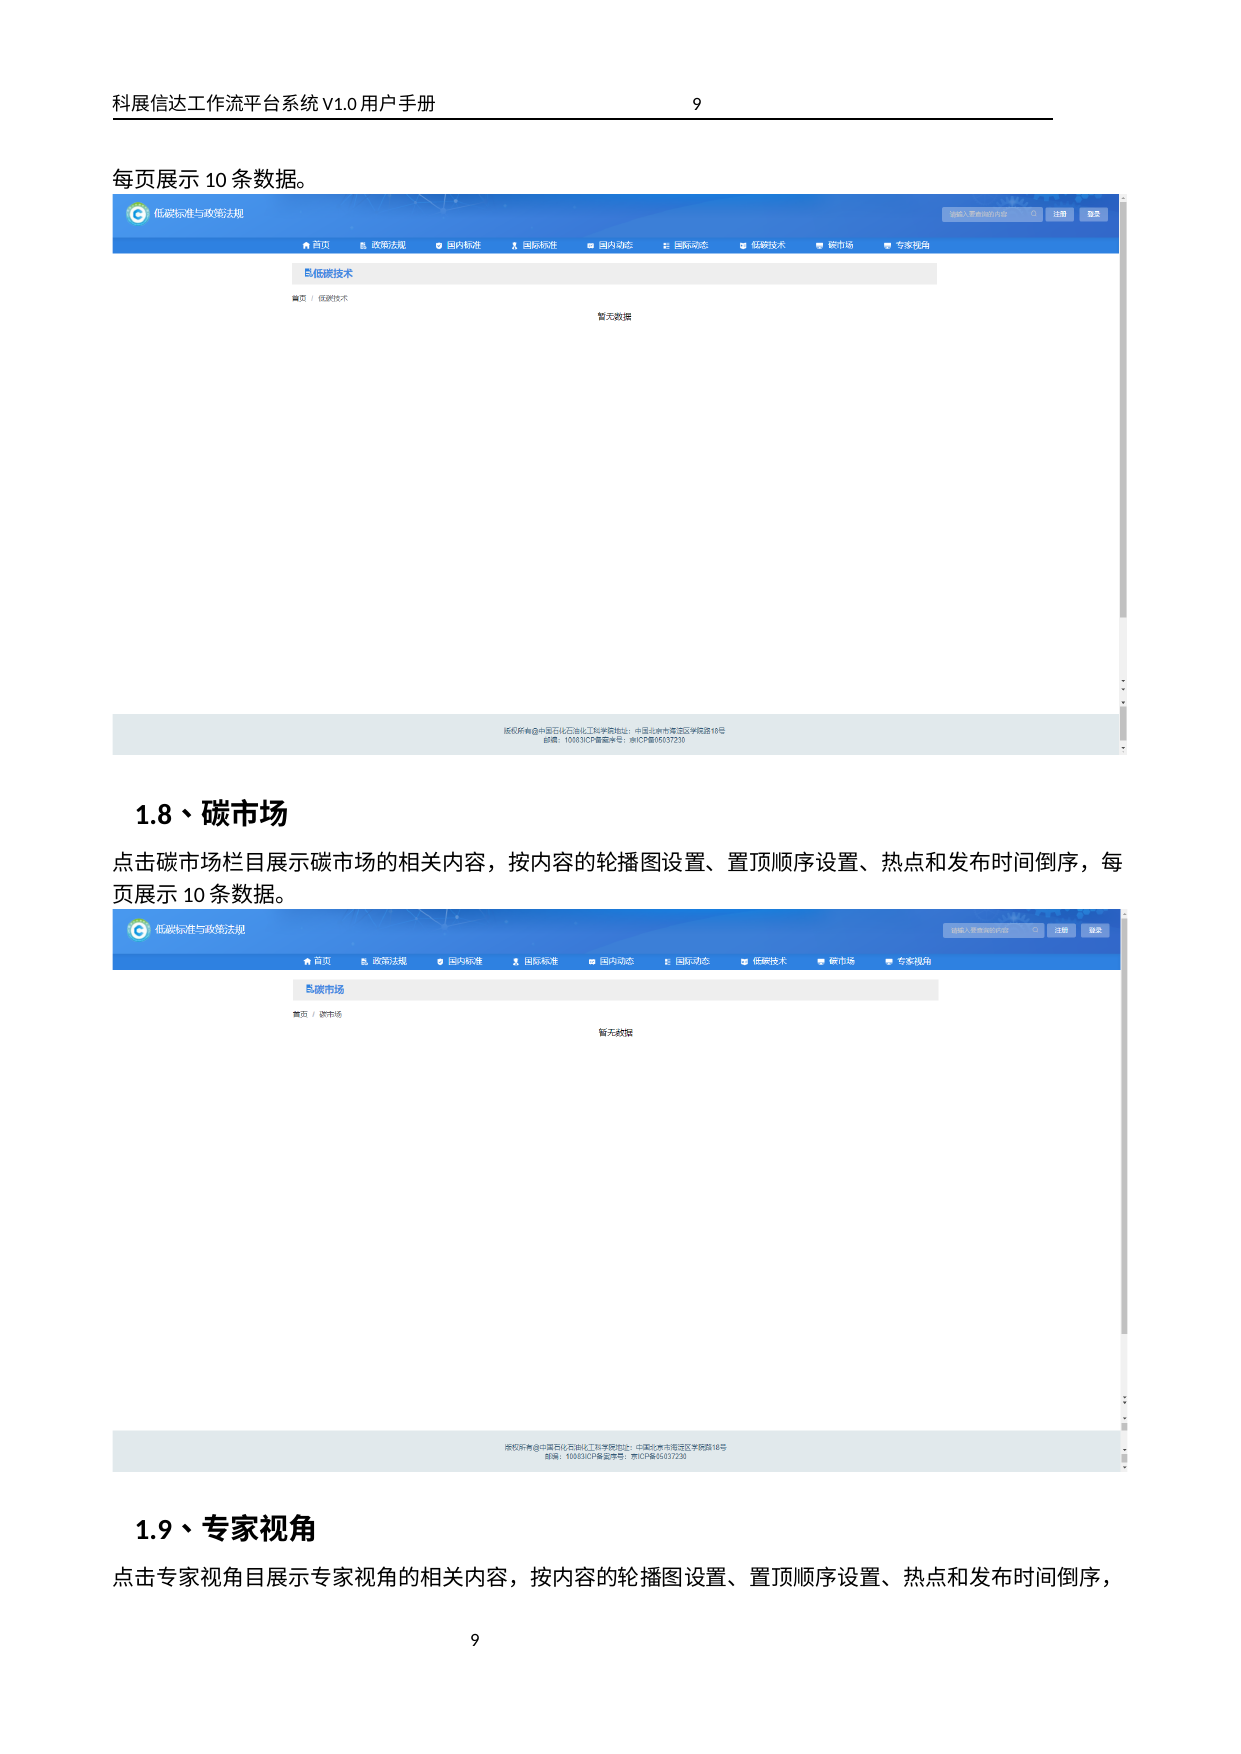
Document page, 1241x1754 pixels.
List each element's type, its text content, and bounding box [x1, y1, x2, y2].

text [112, 1559, 1128, 1592]
text 点击碳市场栏目展示碳市场的相关内容，按内容的轮播图设置、置顶顺序设置、热点和发布时间倒序，每页展示10条数据。 [112, 844, 1128, 909]
picture [112, 909, 1128, 1472]
subtitle 1.8、碳市场 [134, 779, 1128, 844]
picture [112, 194, 1127, 755]
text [112, 162, 1128, 194]
subtitle 1.9、专家视角 [134, 1494, 1128, 1559]
